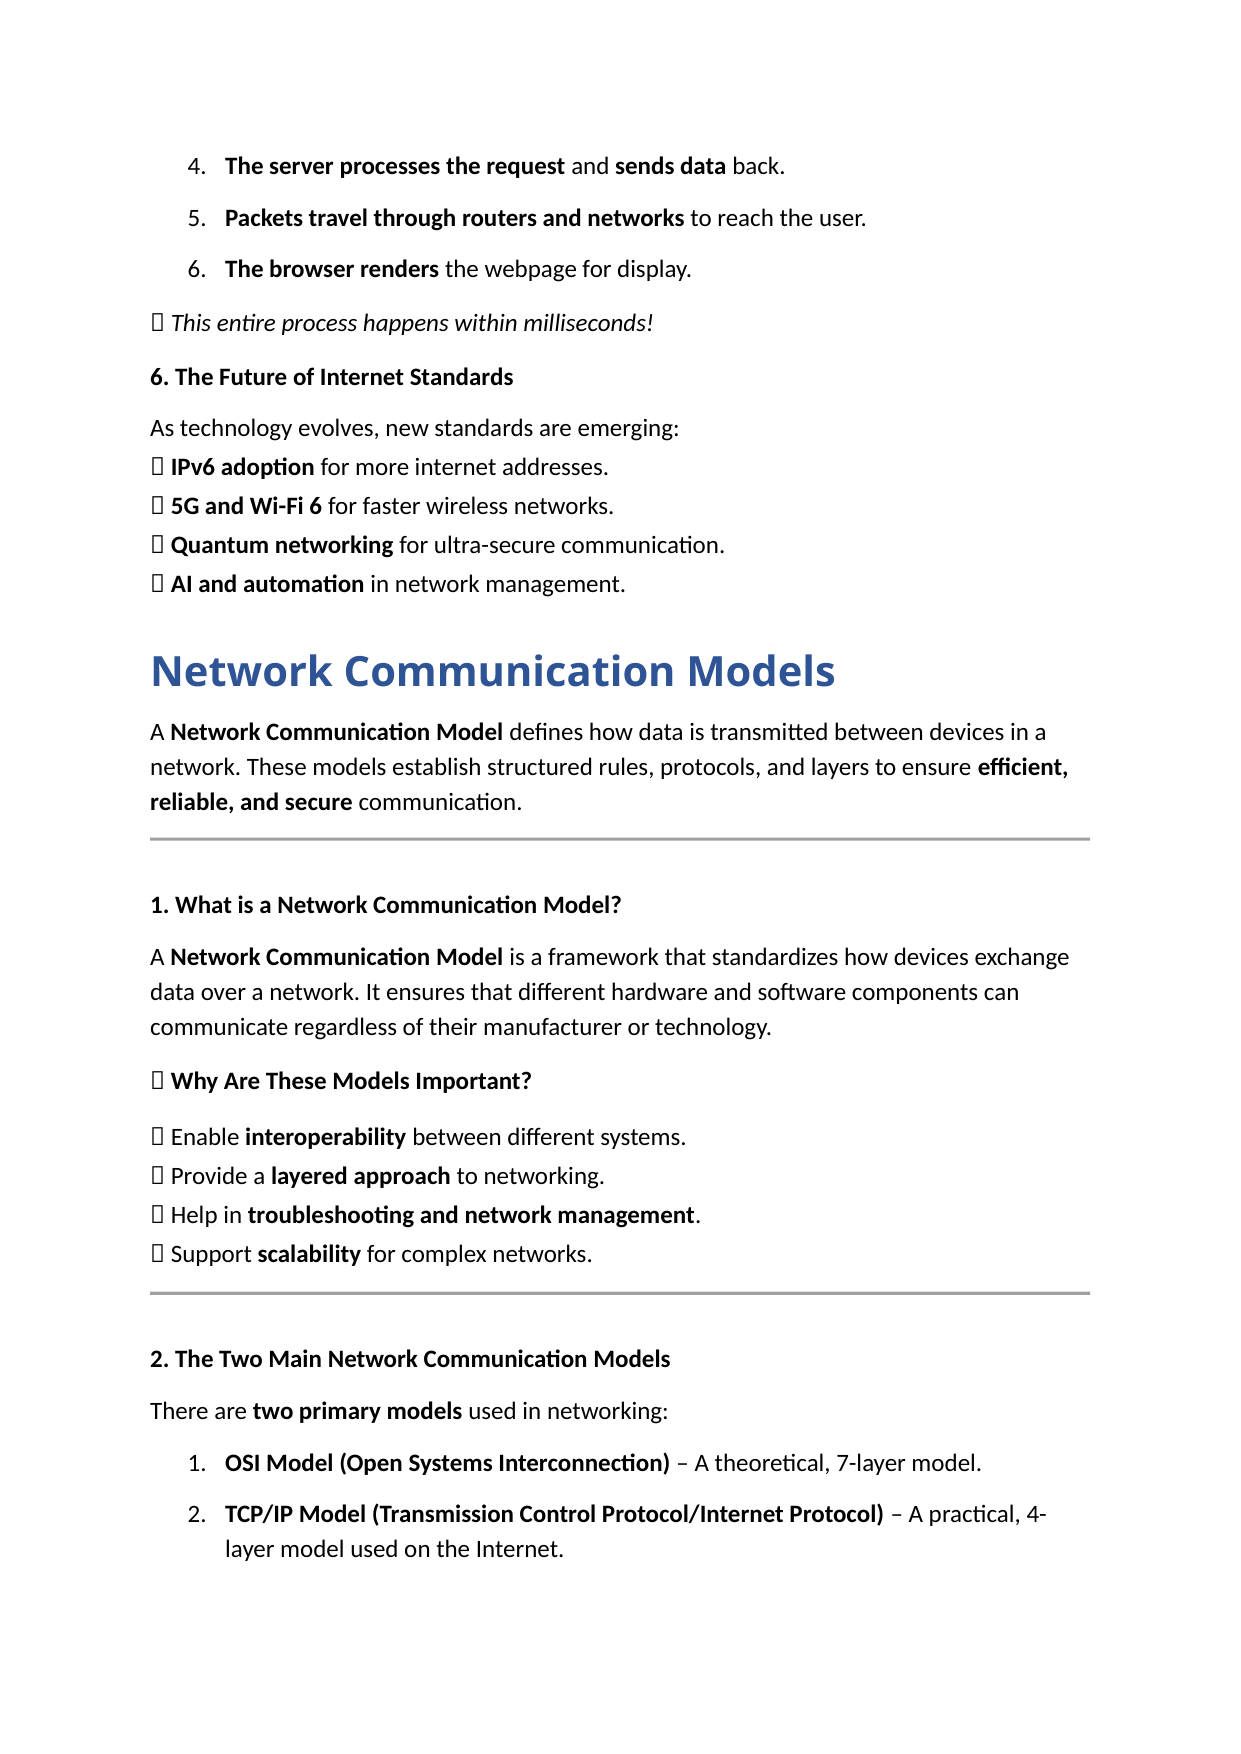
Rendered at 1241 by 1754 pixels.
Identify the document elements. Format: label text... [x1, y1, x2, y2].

list Packets travel through routers and networks to reach the user. [187, 202, 1090, 232]
list The server processes the request and sends data back. [187, 150, 1090, 181]
text 6. The Future of Internet Standards [150, 361, 1090, 391]
text 1. What is a Network Communication Model? [150, 889, 1090, 920]
text ✅ Enable interoperability between different systems. ✅ Provide a layered approach to networking. ✅ Help in troubleshooting and network management. ✅ Support scalability for complex networks. [150, 1118, 1090, 1270]
text A Network Communication Model is a framework that standardizes how devices exchange data over a network. It ensures that different hardware and software components can communicate regardless of their manufacturer or technology. [150, 941, 1090, 1041]
list The browser renders the webpage for display. [187, 253, 1090, 284]
text A Network Communication Model defines how data is transmitted between devices in a network. These models establish structured rules, protocols, and layers to ensure efficient, reliable, and secure communication. [150, 716, 1090, 816]
text There are two primary models used in networking: [150, 1395, 1090, 1426]
text 📌 Why Are These Models Important? [150, 1062, 1090, 1097]
text 📌 This entire process happens within milliseconds! [150, 305, 1090, 339]
subtitle Network Communication Models [150, 642, 1090, 699]
text As technology evolves, new standards are emerging: ✅ IPv6 adoption for more internet addresses. ✅ 5G and Wi-Fi 6 for faster wireless networks. ✅ Quantum networking for ultra-secure communication. ✅ AI and automation in network management. [150, 412, 1090, 600]
list TCP/IP Model (Transmission Control Protocol/Internet Protocol) – A practical, 4-layer model used on the Internet. [187, 1498, 1090, 1564]
text 2. The Two Main Network Communication Models [150, 1343, 1090, 1374]
list OSI Model (Open Systems Interconnection) – A theoretical, 7-layer model. [187, 1447, 1090, 1477]
